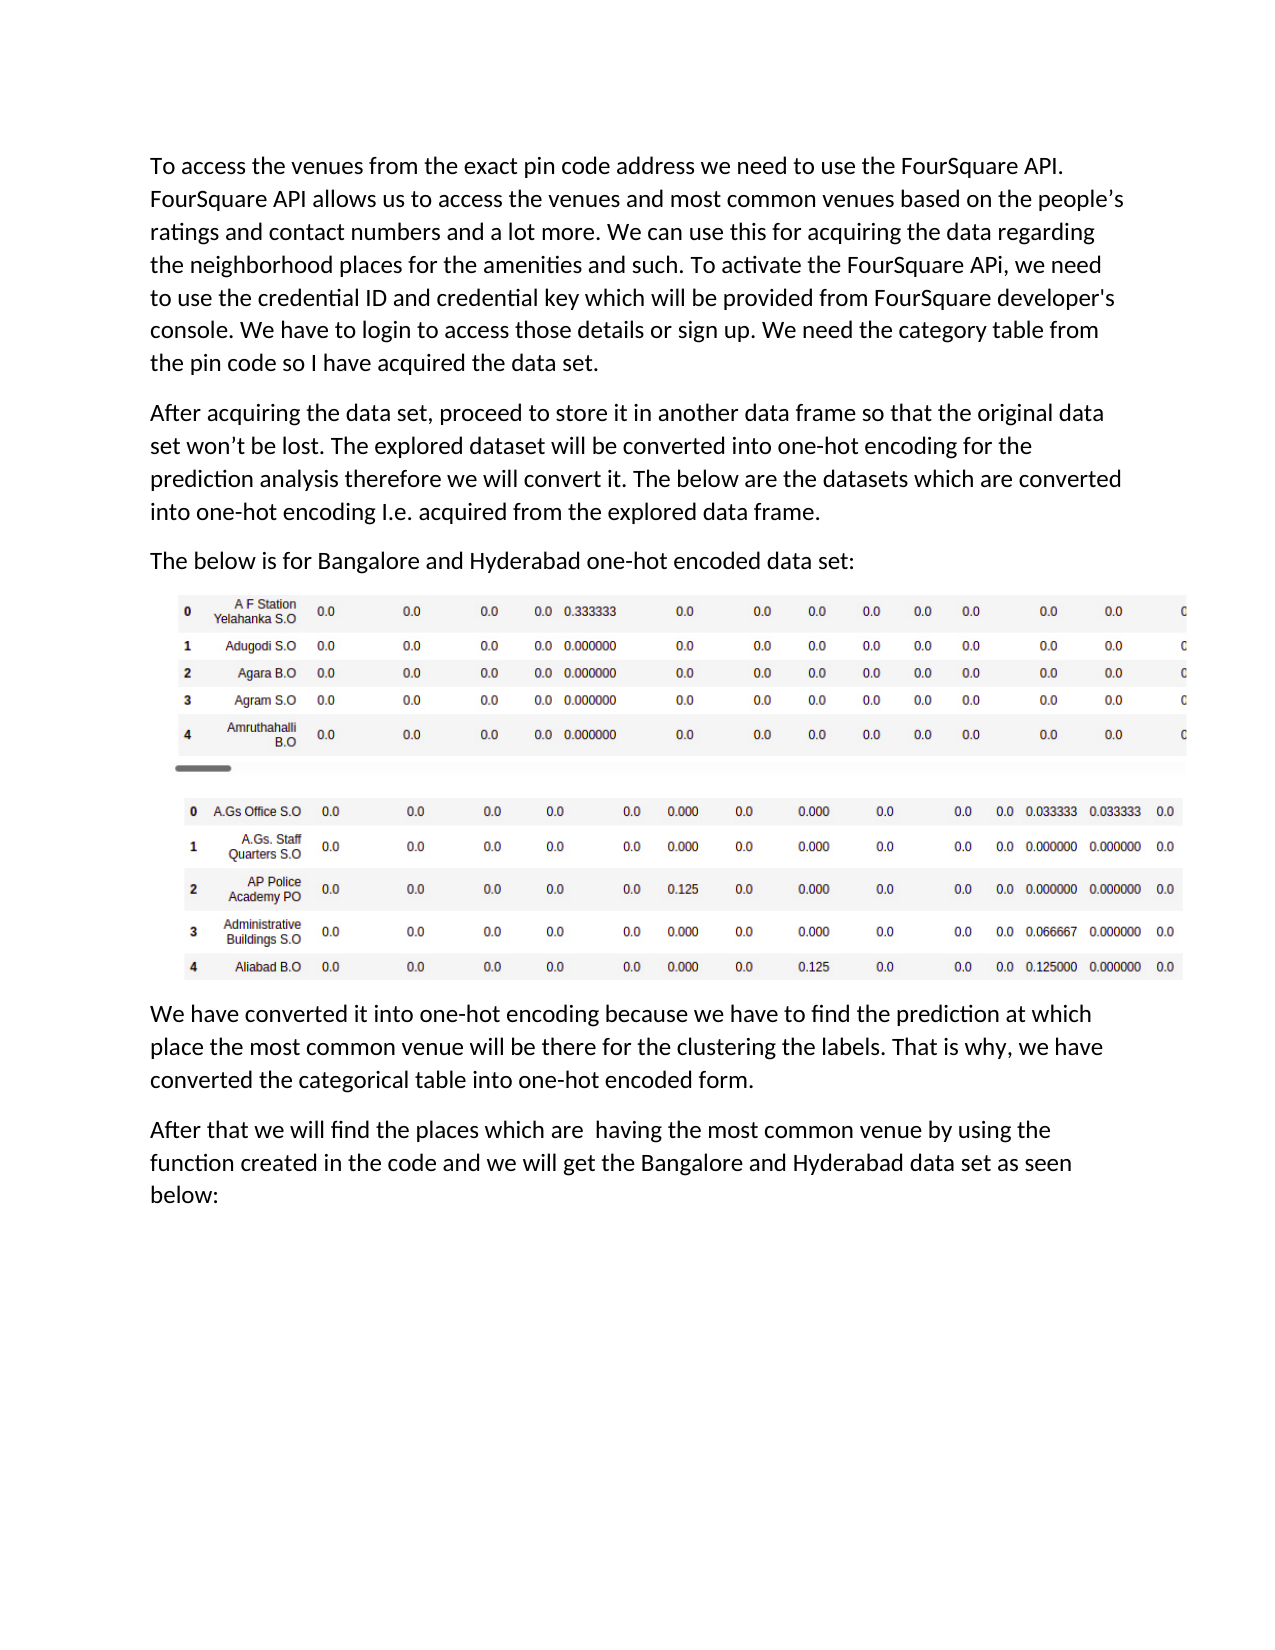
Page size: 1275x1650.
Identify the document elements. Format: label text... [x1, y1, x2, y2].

text The below is for Bangalore and Hyderabad one-hot encoded data set: [150, 545, 1125, 576]
text We have converted it into one-hot encoding because we have to find the prediction at which place the most common venue will be there for the clustering the labels. That is why, we have converted the categorical table into one-hot encoded form. [150, 998, 1125, 1095]
text To access the venues from the exact pin code address we need to use the FourSquare API. FourSquare API allows us to access the venues and most common venues based on the people’s ratings and contact numbers and a lot more. We can use this for acquiring the data regarding the neighborhood places for the amenities and such. To activate the FourSquare APi, we need to use the credential ID and credential key which will be provided from FourSquare developer's console. We have to login to access those details or sign up. We need the category table from the pin code so I have acquired the data set. [150, 150, 1125, 378]
text After that we will find the places which are having the most common venue by using the function created in the code and we will get the Bangalore and Hyderabad data set as seen below: [150, 1114, 1125, 1210]
text After acquiring the data set, proceed to store it in another data frame so that the original data set won’t be lost. The explored dataset will be converted into one-hot encoding for the prediction analysis therefore we will convert it. The below are the datasets which are converted into one-hot encoding I.e. acquired from the explored data frame. [150, 397, 1125, 526]
